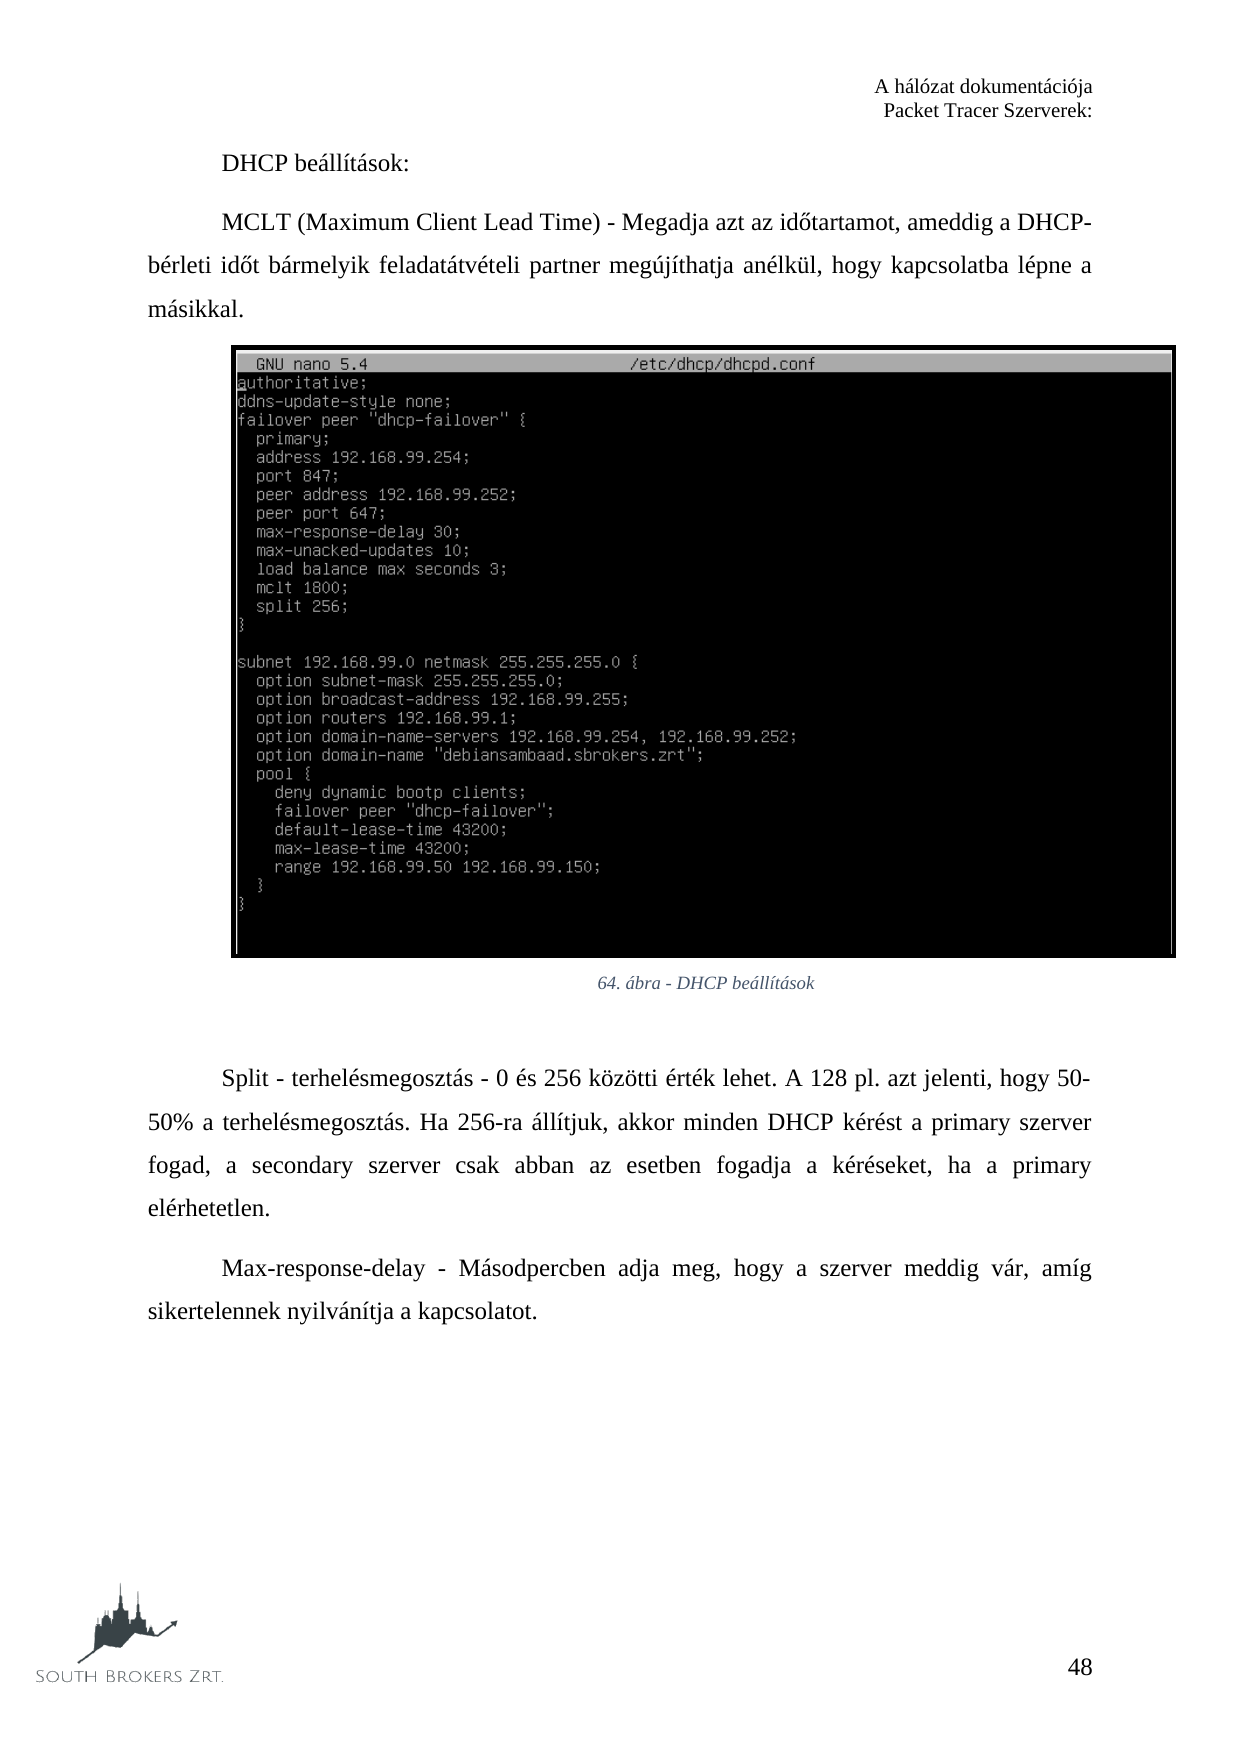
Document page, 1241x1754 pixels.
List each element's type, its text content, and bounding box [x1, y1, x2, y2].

picture [0, 1531, 255, 1754]
text Max-response-delay - Másodpercben adja meg, hogy a szerver meddig vár, amíg sikertelennek nyilvánítja a kapcsolatot. [148, 1253, 1093, 1324]
picture [236, 350, 1172, 954]
text MCLT (Maximum Client Lead Time) - Megadja azt az időtartamot, ameddig a DHCP-bérleti időt bármelyik feladatátvételi partner megújíthatja anélkül, hogy kapcsolatba lépne a másikkal. [148, 207, 1093, 322]
text DHCP beállítások: [148, 148, 1093, 176]
